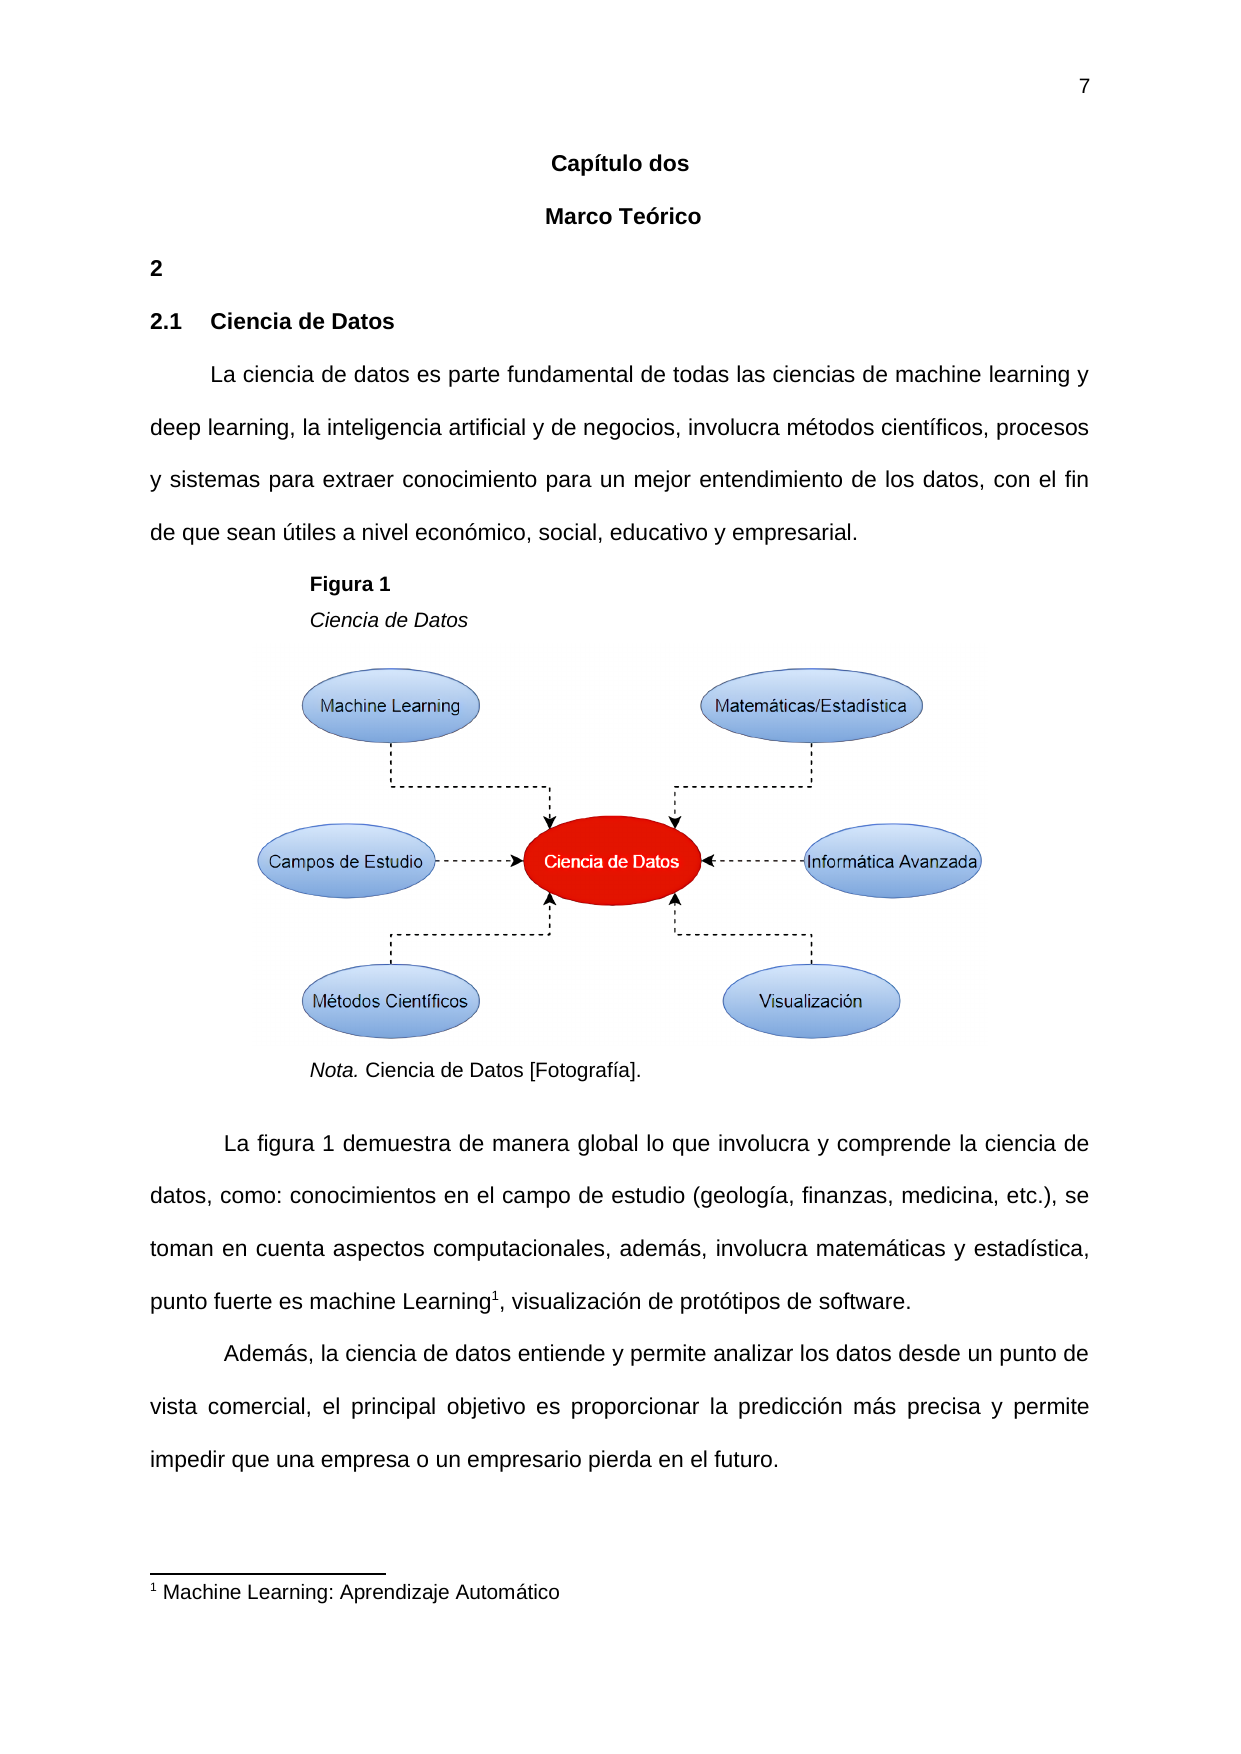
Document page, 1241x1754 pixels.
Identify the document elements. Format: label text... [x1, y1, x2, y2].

subtitle Capítulo dos [150, 150, 1090, 176]
text Además, la ciencia de datos entiende y permite analizar los datos desde un punto de vista comercial, el principal objetivo es proporcionar la predicción más precisa y permite impedir que una empresa o un empresario pierda en el futuro. [150, 1340, 1090, 1472]
subtitle Marco Teórico [150, 203, 1090, 229]
subtitle Ciencia de Datos [150, 308, 1090, 334]
text Ciencia de Datos [309, 608, 1090, 632]
text Nota. Ciencia de Datos [Fotografía]. [309, 1058, 925, 1082]
picture [252, 643, 988, 1046]
text Figura 1 [309, 572, 1090, 596]
text La figura 1 demuestra de manera global lo que involucra y comprende la ciencia de datos, como: conocimientos en el campo de estudio (geología, finanzas, medicina, etc.), se toman en cuenta aspectos computacionales, además, involucra matemáticas y estadística, punto fuerte es machine Learning, visualización de protótipos de software. [150, 1129, 1090, 1314]
text La ciencia de datos es parte fundamental de todas las ciencias de machine learning y deep learning, la inteligencia artificial y de negocios, involucra métodos científicos, procesos y sistemas para extraer conocimiento para un mejor entendimiento de los datos, con el fin de que sean útiles a nivel económico, social, educativo y empresarial. [150, 361, 1090, 545]
